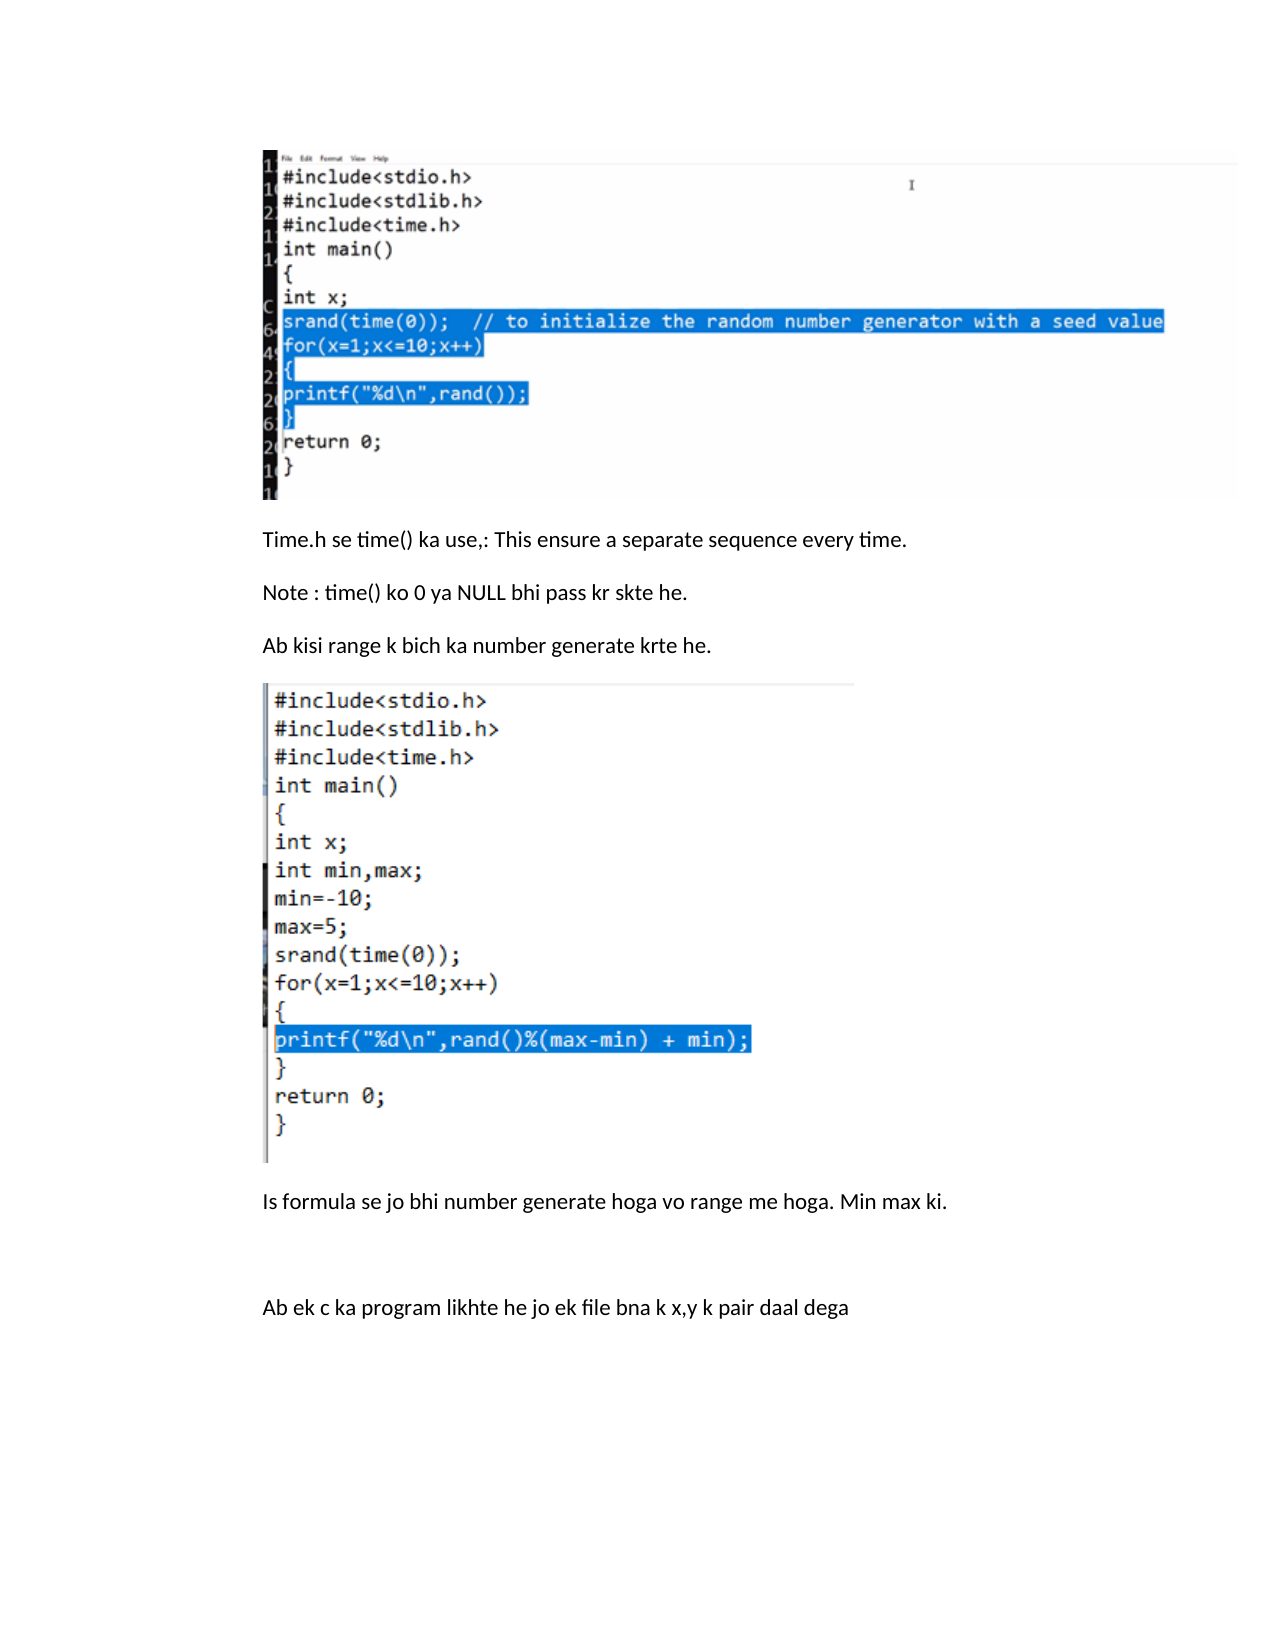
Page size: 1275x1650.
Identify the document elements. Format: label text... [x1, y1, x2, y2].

text Is formula se jo bhi number generate hoga vo range me hoga. Min max ki. [262, 1187, 1125, 1215]
text Ab kisi range k bich ka number generate krte he. [262, 631, 1125, 659]
text Note : time() ko 0 ya NULL bhi pass kr skte he. [262, 578, 1125, 606]
text Time.h se time() ka use,: This ensure a separate sequence every time. [187, 525, 1125, 553]
picture [262, 683, 855, 1163]
text Ab ek c ka program likhte he jo ek file bna k x,y k pair daal dega [262, 1293, 1125, 1321]
picture [262, 150, 1238, 500]
